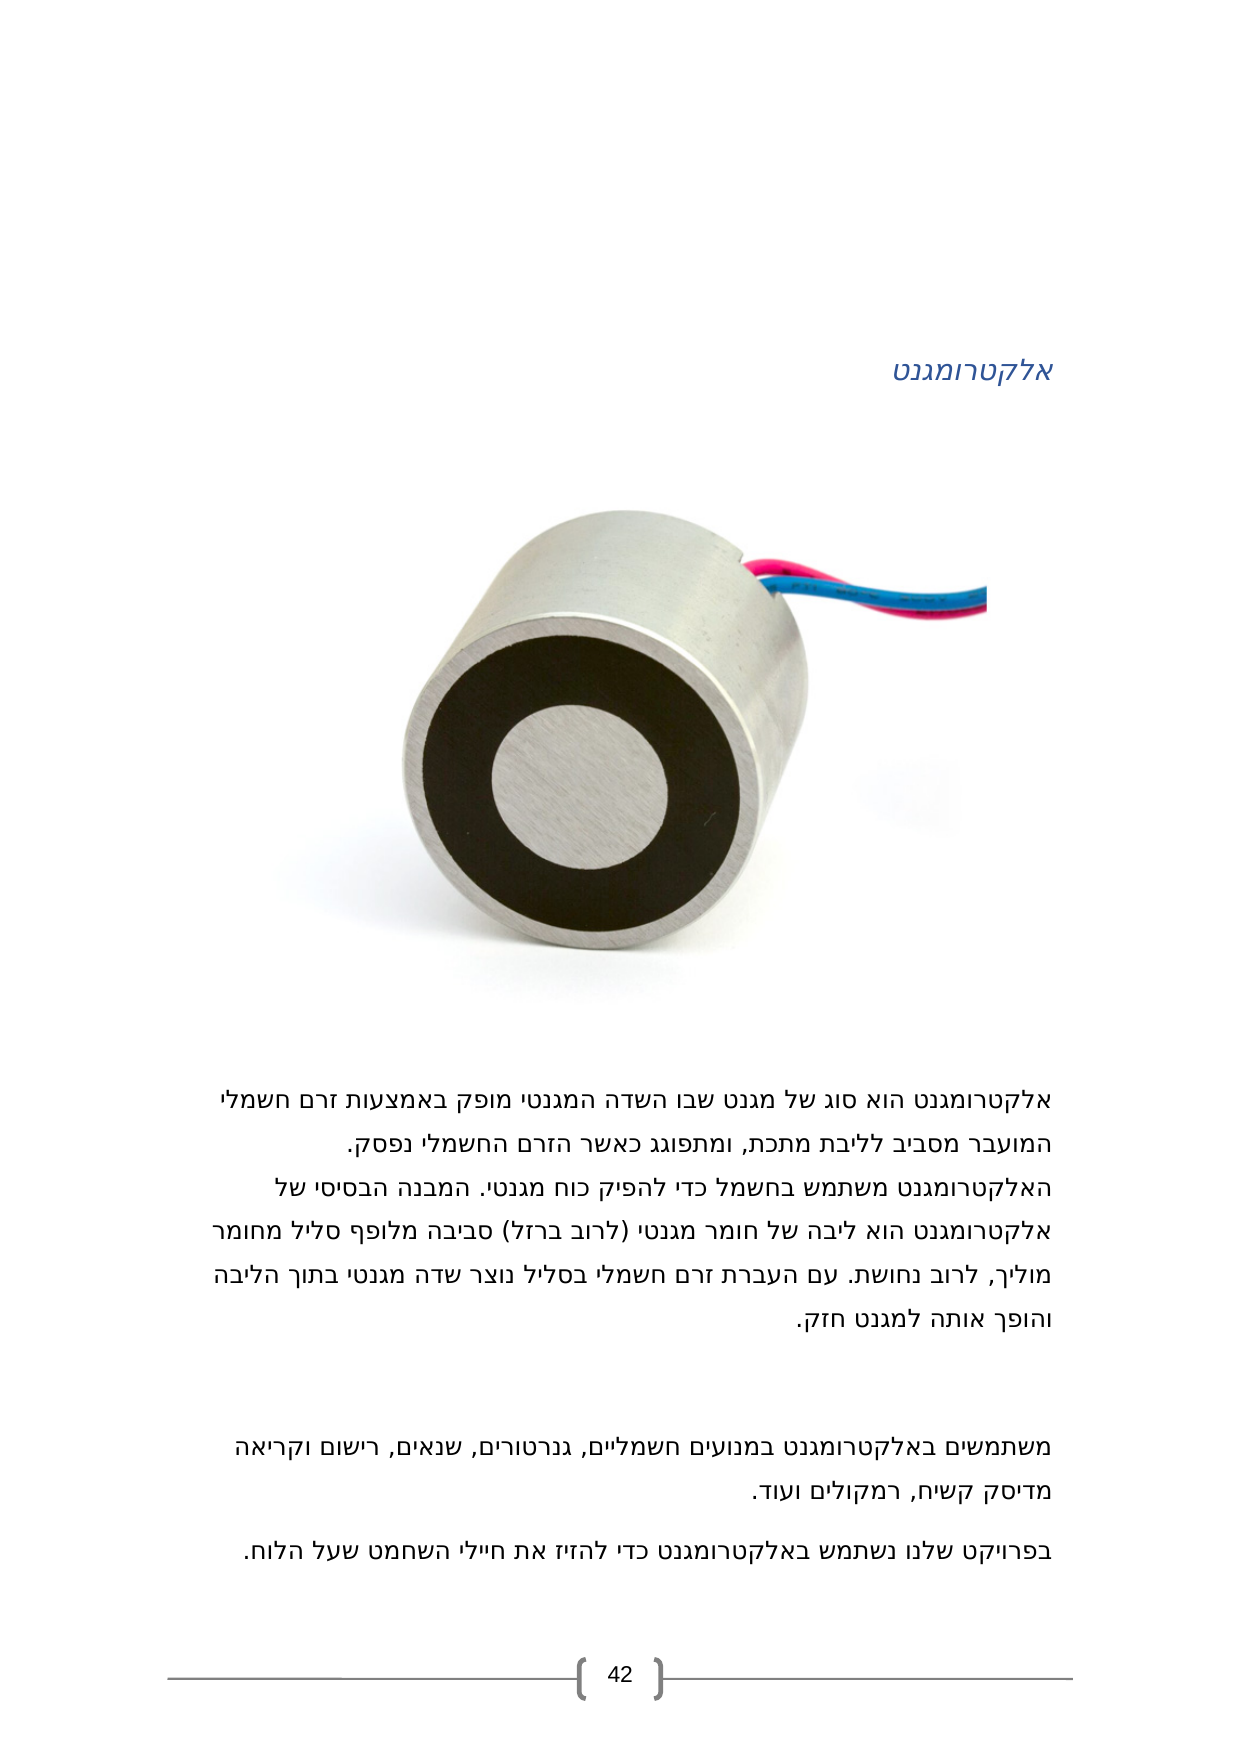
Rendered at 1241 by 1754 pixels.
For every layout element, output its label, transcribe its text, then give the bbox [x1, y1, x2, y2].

text משתמשים באלקטרומגנט במנועים חשמליים, גנרטורים, שנאים, רישום וקריאה מדיסק קשיח, רמקולים ועוד. [187, 1432, 1053, 1505]
text בפרויקט שלנו נשתמש באלקטרומגנט כדי להזיז את חיילי השחמט שעל הלוח. [187, 1536, 1053, 1565]
subtitle אלקטרומגנט [187, 353, 1053, 387]
picture [176, 404, 1042, 1054]
